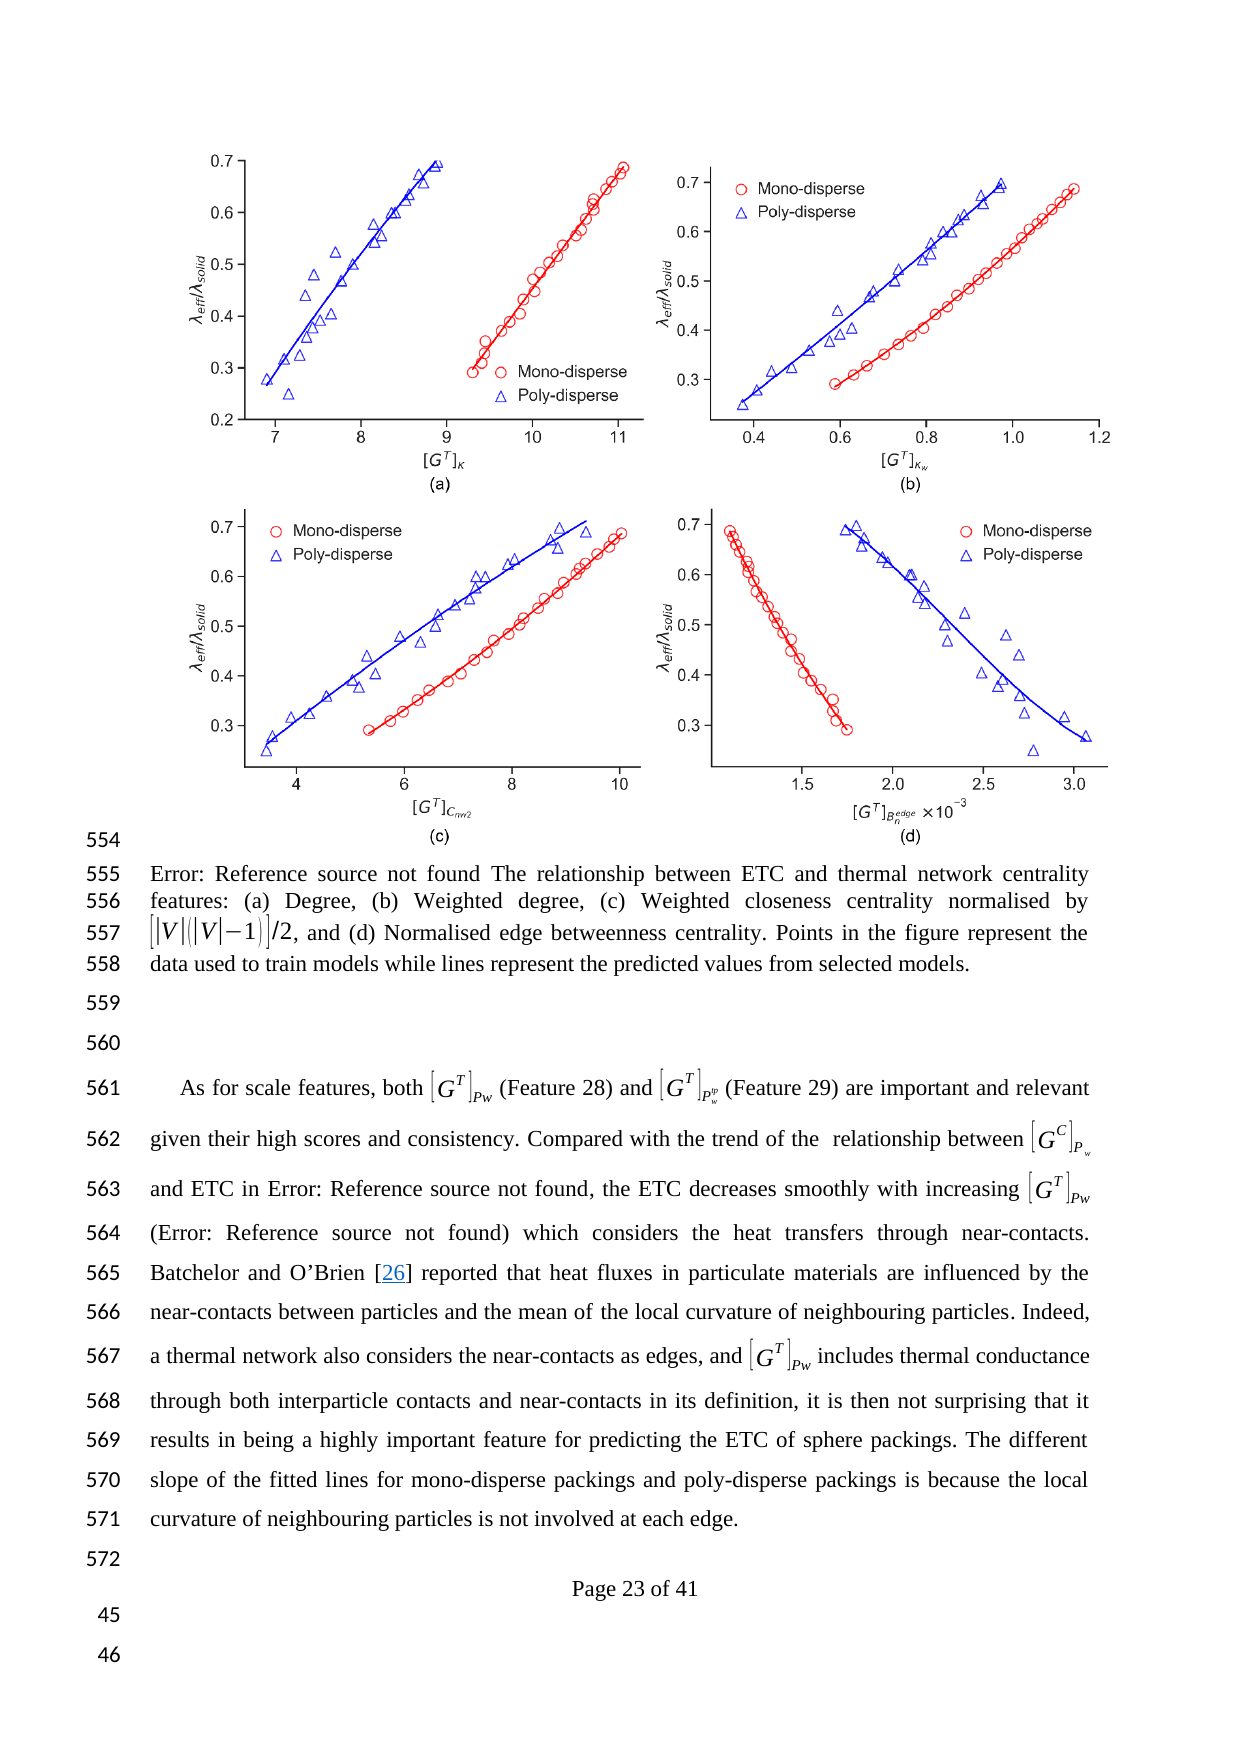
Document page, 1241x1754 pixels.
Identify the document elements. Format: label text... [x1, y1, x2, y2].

picture [179, 150, 1120, 848]
